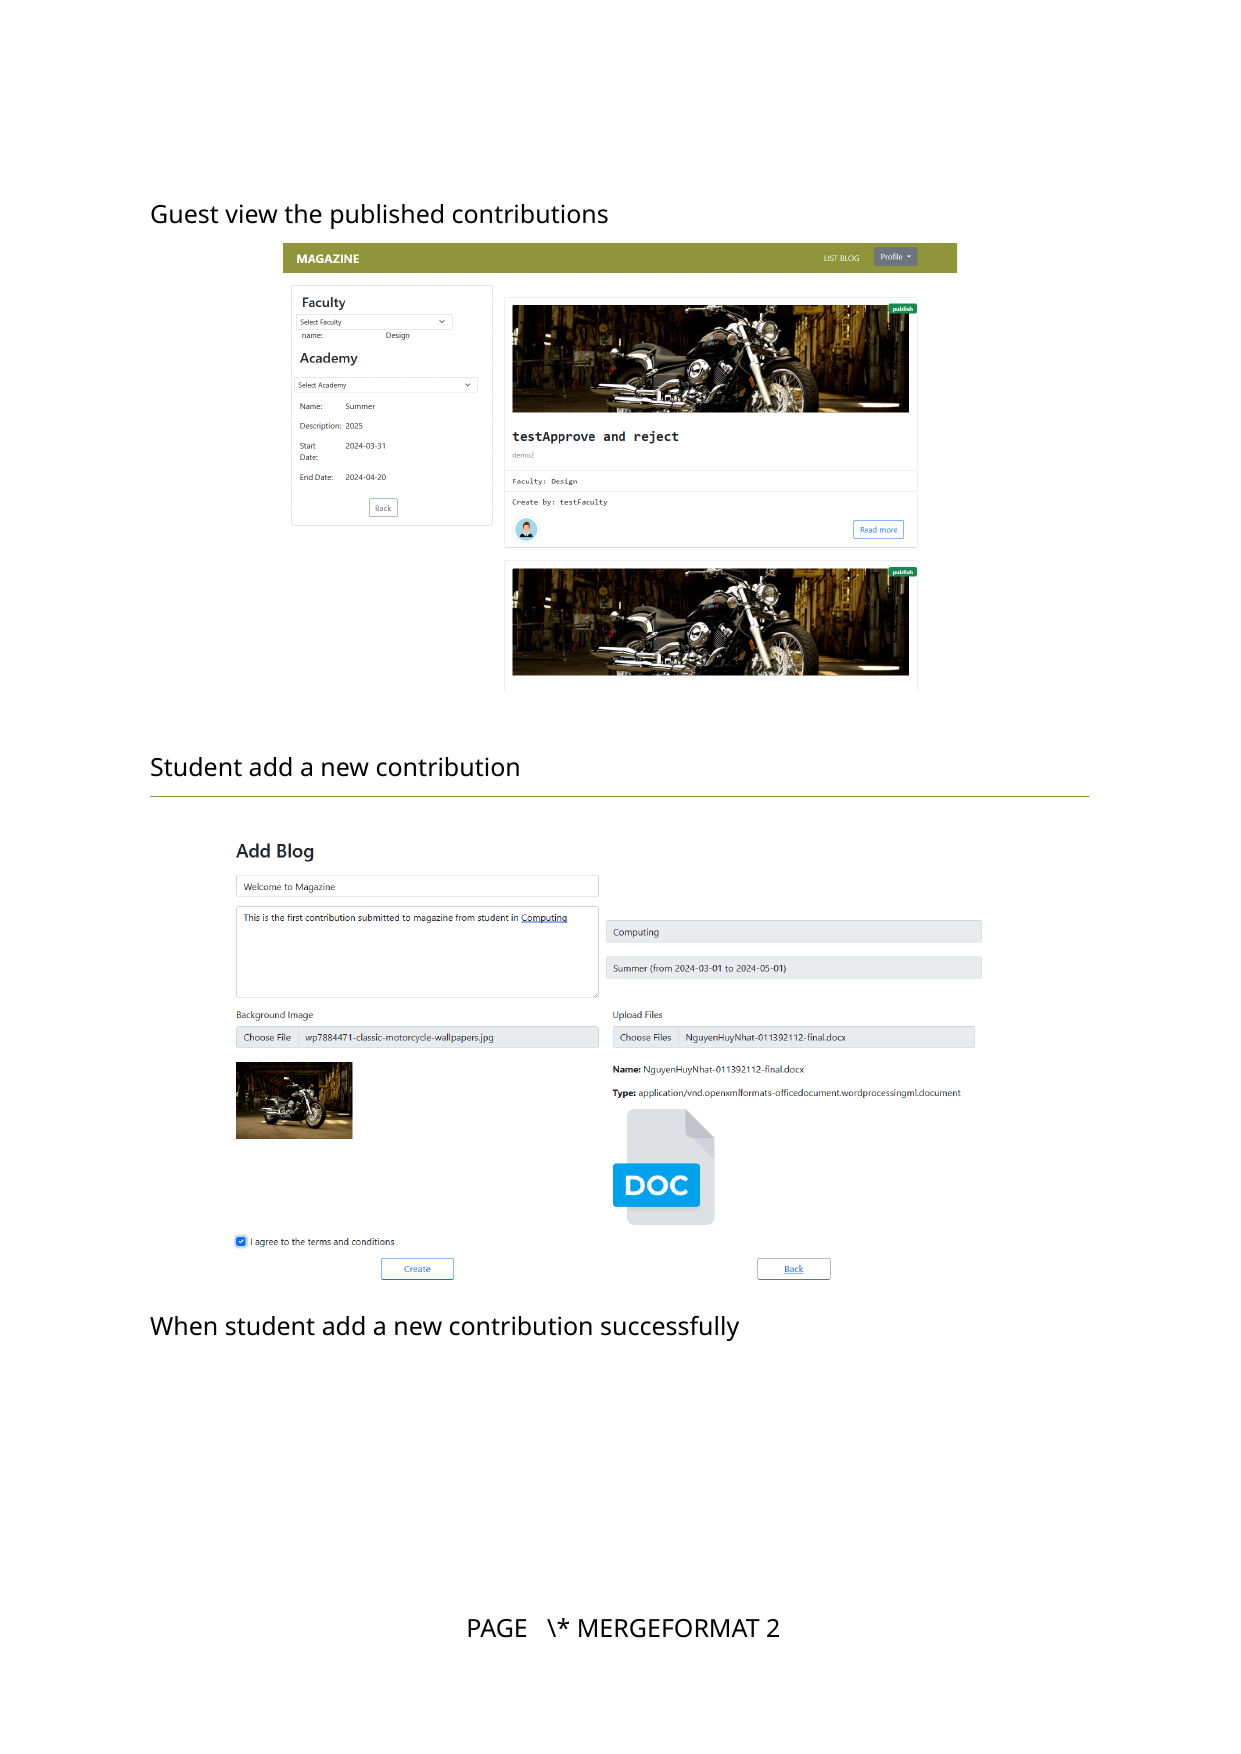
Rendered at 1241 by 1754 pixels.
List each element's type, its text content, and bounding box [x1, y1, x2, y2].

picture [150, 796, 1090, 1297]
picture [283, 243, 958, 691]
text When student add a new contribution successfully [150, 1309, 1090, 1343]
text Guest view the published contributions [150, 197, 1090, 231]
text Student add a new contribution [150, 750, 1090, 784]
